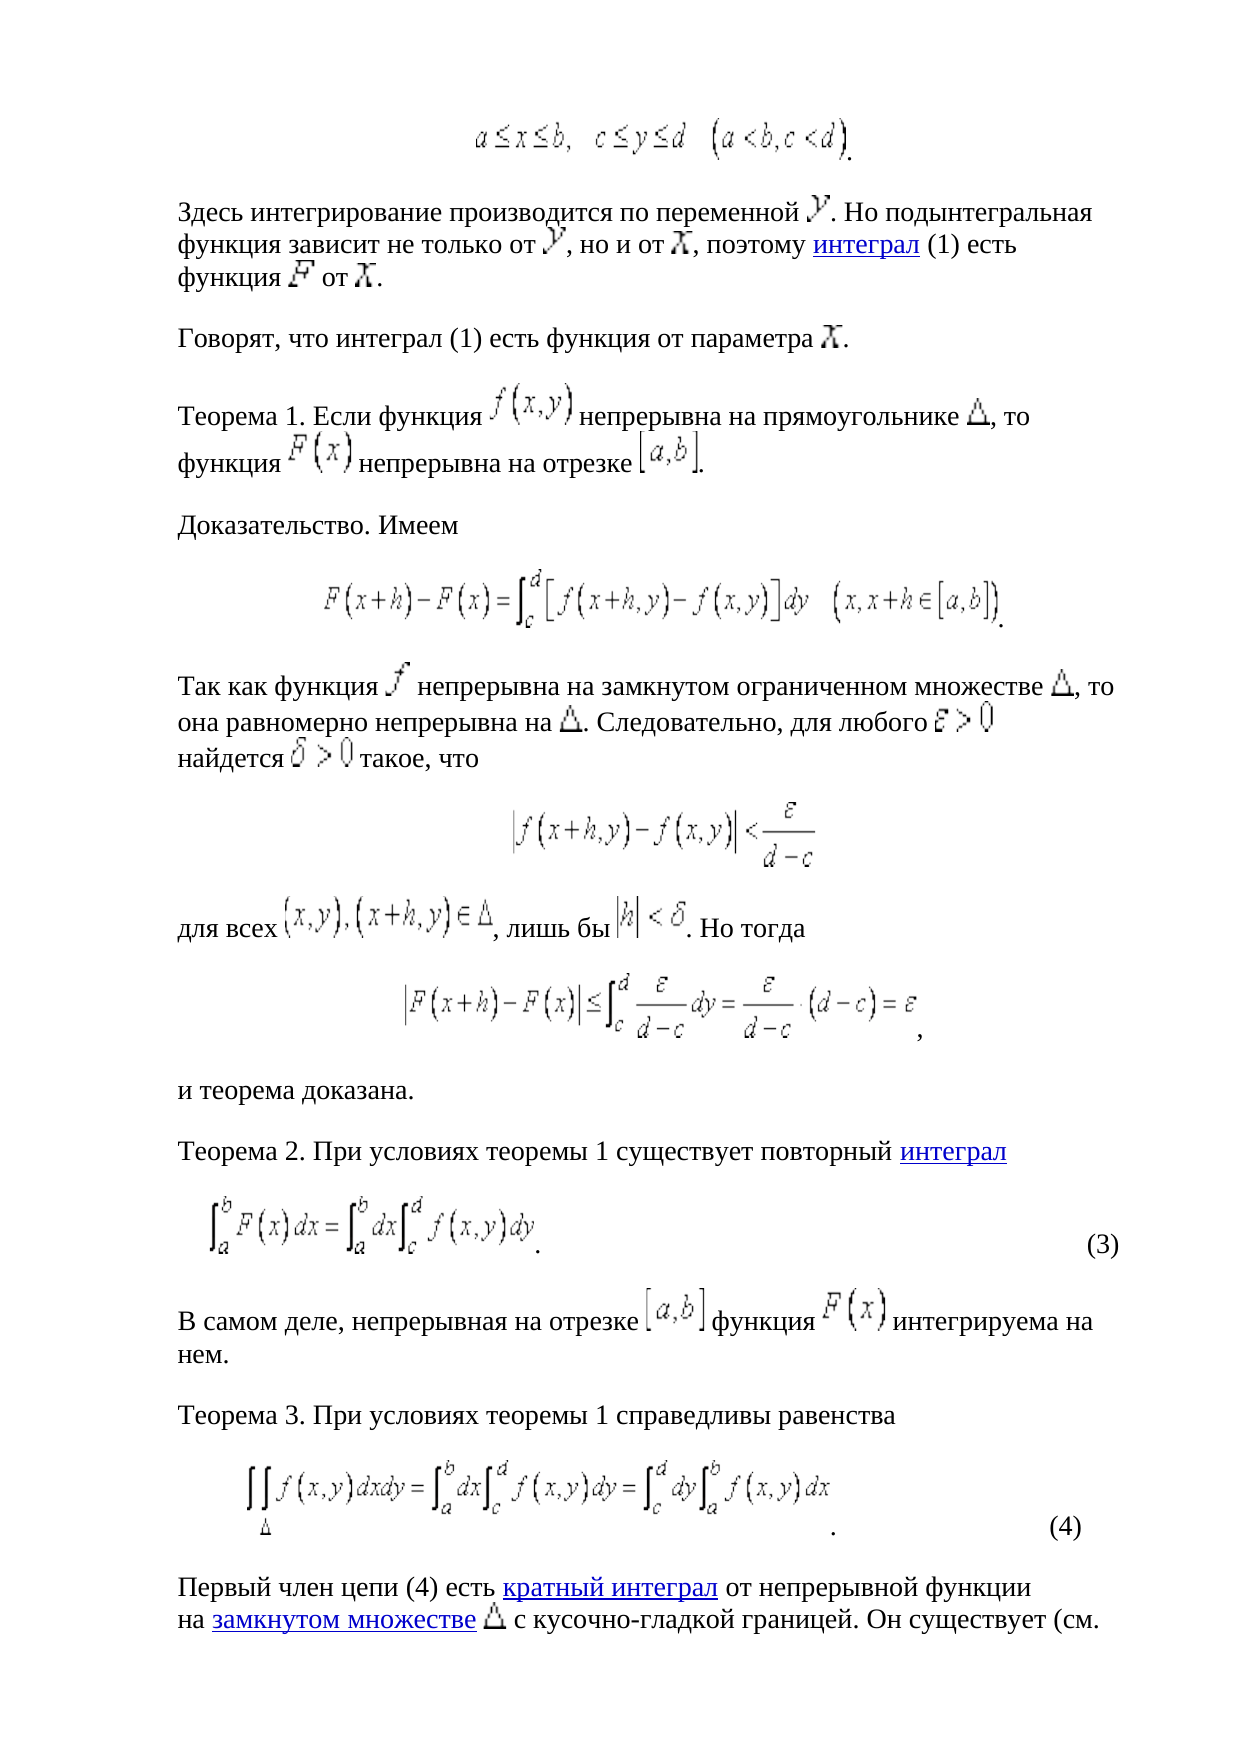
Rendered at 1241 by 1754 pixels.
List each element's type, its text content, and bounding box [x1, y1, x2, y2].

picture [807, 195, 830, 222]
picture [617, 896, 686, 938]
picture [288, 260, 315, 287]
picture [559, 705, 583, 732]
picture [646, 1288, 705, 1331]
picture [821, 325, 843, 348]
text Здесь интегрирование производится по переменной . Но подынтегральная функция зависит не только от , но и от , поэтому интеграл (1) есть функция от . [177, 195, 1152, 292]
picture [513, 802, 816, 867]
text и теорема доказана. [177, 1073, 1152, 1105]
picture [324, 569, 998, 628]
picture [483, 1602, 507, 1629]
picture [355, 263, 376, 287]
picture [671, 231, 693, 254]
text для всех , лишь бы . Но тогда [177, 896, 1152, 944]
text Теорема 3. При условиях теоремы 1 справедливы равенства [177, 1398, 1152, 1431]
text Доказательство. Имеем [177, 508, 1152, 541]
text Говорят, что интеграл (1) есть функция от параметра . [177, 322, 1152, 354]
text Теорема 2. При условиях теоремы 1 существует повторный интеграл [177, 1134, 1152, 1167]
picture [285, 896, 493, 938]
picture [489, 383, 572, 425]
text Теорема 1. Если функция непрерывна на прямоугольнике , то функция непрерывна на отрезке . [177, 383, 1152, 479]
picture [405, 973, 917, 1038]
picture [385, 662, 410, 696]
picture [822, 1288, 886, 1331]
picture [935, 701, 993, 732]
text В самом деле, непрерывная на отрезке функция интегрируема на нем. [177, 1289, 1152, 1369]
picture [543, 227, 566, 254]
picture [288, 431, 352, 473]
text Так как функция непрерывна на замкнутом ограниченном множестве , то она равномерно непрерывна на . Следовательно, для любого найдется такое, что [177, 662, 1152, 773]
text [177, 1570, 1152, 1635]
picture [291, 737, 353, 767]
picture [209, 1196, 534, 1254]
picture [967, 398, 990, 425]
picture [640, 431, 698, 473]
picture [476, 118, 846, 160]
picture [247, 1460, 830, 1535]
picture [1051, 669, 1074, 696]
